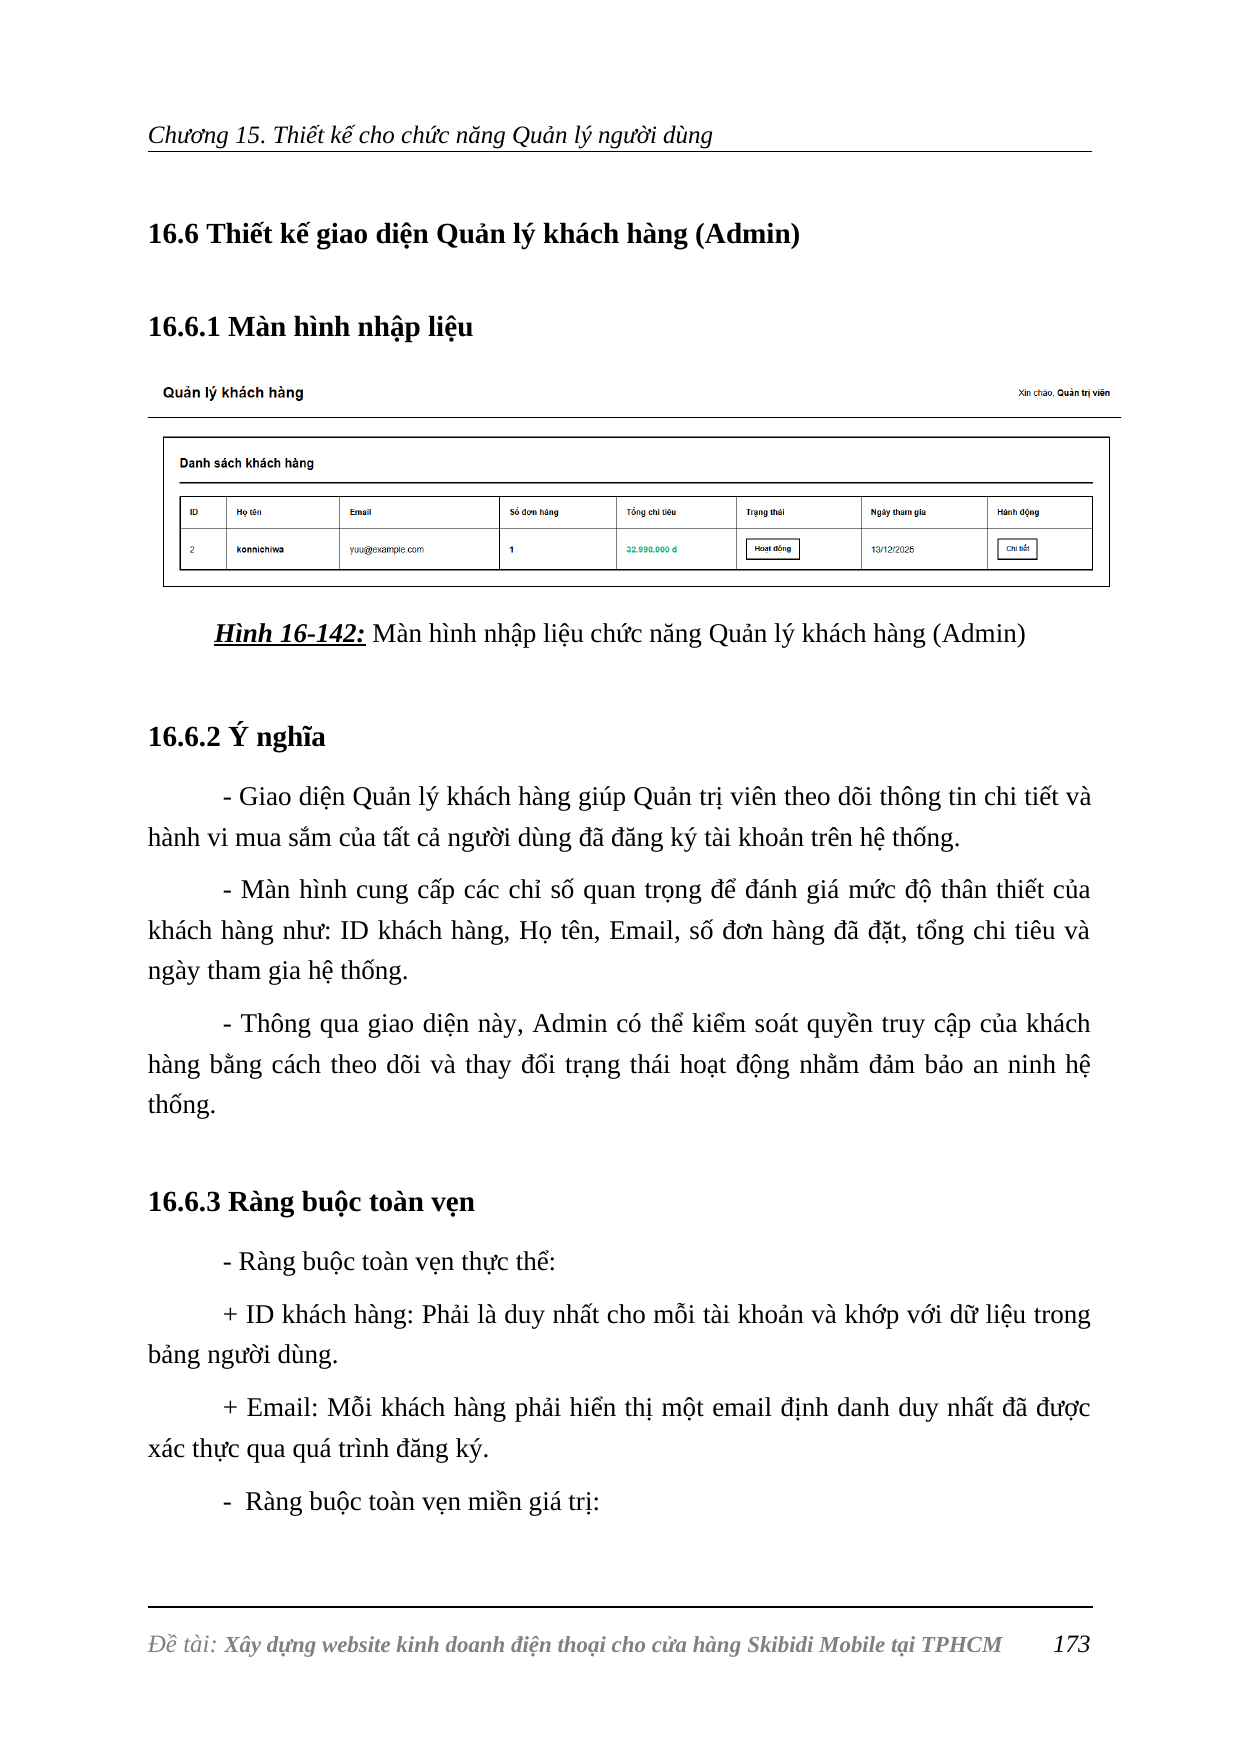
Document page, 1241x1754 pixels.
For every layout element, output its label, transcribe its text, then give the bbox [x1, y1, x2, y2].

text + Email: Mỗi khách hàng phải hiển thị một email định danh duy nhất đã được xác thực qua quá trình đăng ký. [148, 1391, 1092, 1463]
text - Màn hình cung cấp các chỉ số quan trọng để đánh giá mức độ thân thiết của khách hàng như: ID khách hàng, Họ tên, Email, số đơn hàng đã đặt, tổng chi tiêu và ngày tham gia hệ thống. [148, 873, 1092, 986]
text - Thông qua giao diện này, Admin có thể kiểm soát quyền truy cập của khách hàng bằng cách theo dõi và thay đổi trạng thái hoạt động nhằm đảm bảo an ninh hệ thống. [148, 1007, 1092, 1119]
subtitle Thiết kế giao diện Quản lý khách hàng (Admin) [148, 207, 1092, 253]
text - Giao diện Quản lý khách hàng giúp Quản trị viên theo dõi thông tin chi tiết và hành vi mua sắm của tất cả người dùng đã đăng ký tài khoản trên hệ thống. [148, 780, 1092, 852]
subtitle Ý nghĩa [148, 713, 1092, 755]
picture [147, 369, 1122, 596]
text + ID khách hàng: Phải là duy nhất cho mỗi tài khoản và khớp với dữ liệu trong bảng người dùng. [148, 1298, 1092, 1370]
subtitle Màn hình nhập liệu [148, 303, 1092, 344]
text - Ràng buộc toàn vẹn thực thể: [148, 1245, 1092, 1276]
text - Ràng buộc toàn vẹn miền giá trị: [148, 1485, 1092, 1516]
subtitle Ràng buộc toàn vẹn [148, 1178, 1092, 1220]
